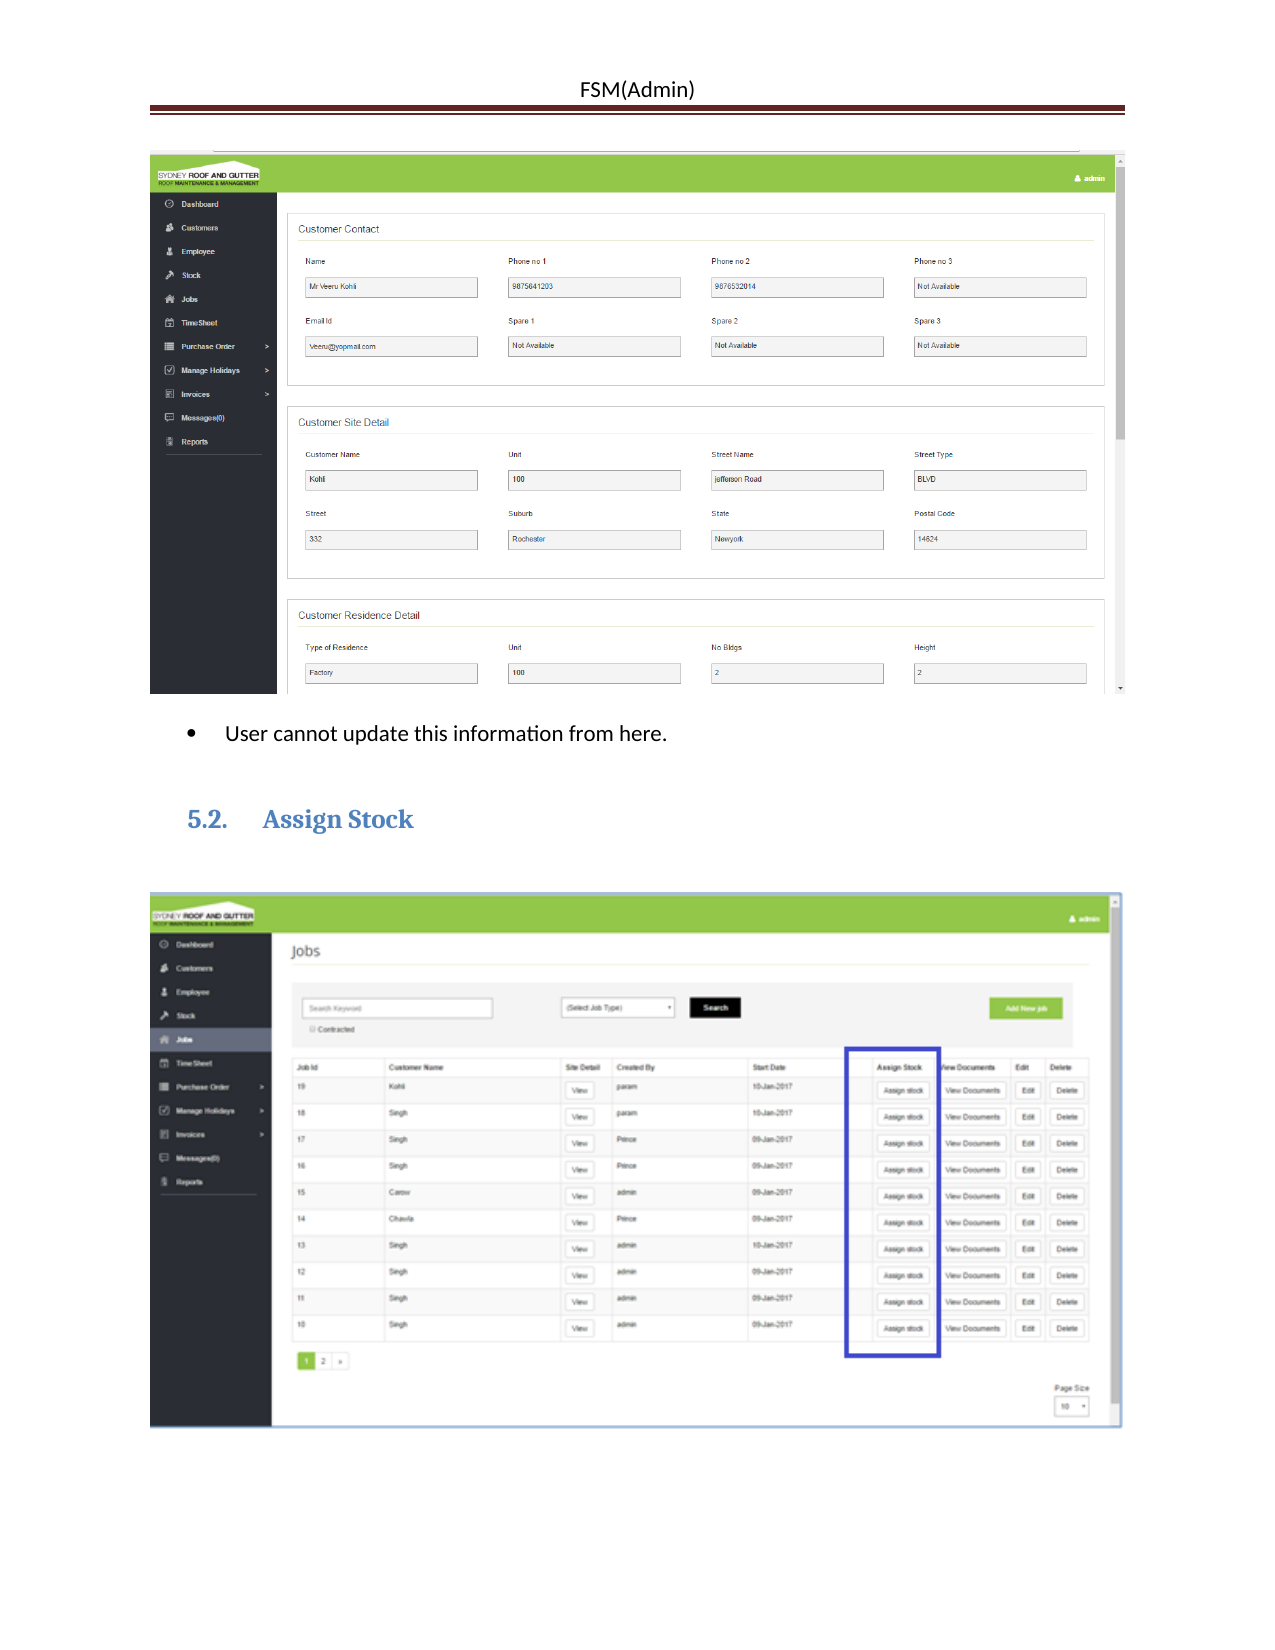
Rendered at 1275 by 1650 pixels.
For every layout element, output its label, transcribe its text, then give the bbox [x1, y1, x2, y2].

picture [150, 150, 1125, 694]
list User cannot update this information from here. [187, 719, 1125, 747]
picture [150, 892, 1125, 1435]
subtitle Assign Stock [187, 804, 1125, 835]
